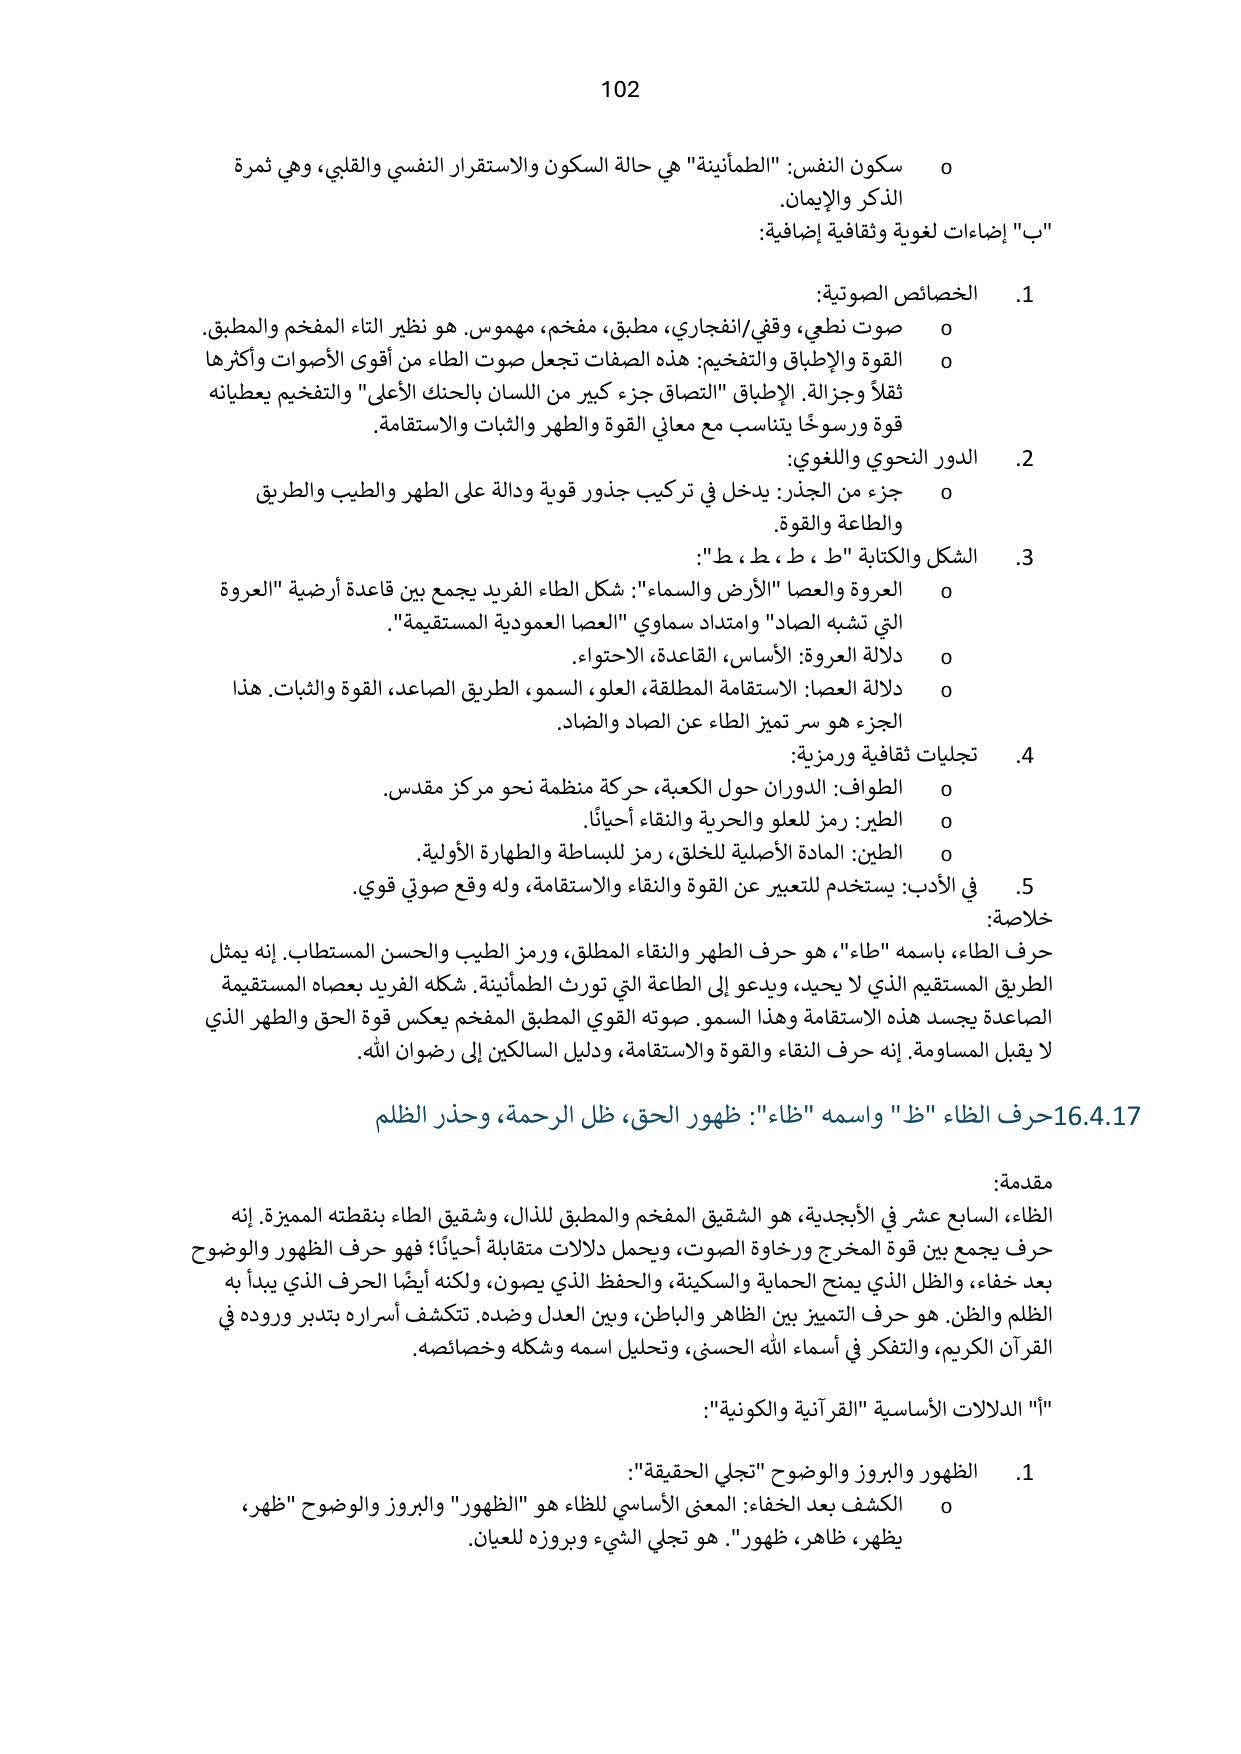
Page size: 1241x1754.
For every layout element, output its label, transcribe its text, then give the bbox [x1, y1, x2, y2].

list الخصائص الصوتية: [187, 278, 1015, 308]
list سكون النفس: "الطمأنينة" هي حالة السكون والاستقرار النفسي والقلبي، وهي ثمرة الذكر والإيمان. [187, 150, 940, 213]
list الدور النحوي واللغوي: [187, 442, 1015, 473]
list العروة والعصا "الأرض والسماء": شكل الطاء الفريد يجمع بين قاعدة أرضية "العروة التي تشبه الصاد" وامتداد سماوي "العصا العمودية المستقيمة". [187, 574, 940, 638]
list القوة والإطباق والتفخيم: هذه الصفات تجعل صوت الطاء من أقوى الأصوات وأكثرها ثقلاً وجزالة. الإطباق "التصاق جزء كبير من اللسان بالحنك الأعلى" والتفخيم يعطيانه قوة ورسوخًا يتناسب مع معاني القوة والطهر والثبات والاستقامة. [187, 344, 940, 440]
list الظهور والبروز والوضوح "تجلي الحقيقة": [187, 1456, 1015, 1486]
text "ب" إضاءات لغوية وثقافية إضافية: [187, 216, 1053, 246]
list الطير: رمز للعلو والحرية والنقاء أحيانًا. [187, 804, 940, 835]
list الطين: المادة الأصلية للخلق، رمز للبساطة والطهارة الأولية. [187, 837, 940, 868]
list دلالة العصا: الاستقامة المطلقة، العلو، السمو، الطريق الصاعد، القوة والثبات. هذا الجزء هو سر تميز الطاء عن الصاد والضاد. [187, 673, 940, 736]
list تجليات ثقافية ورمزية: [187, 739, 1015, 769]
list في الأدب: يستخدم للتعبير عن القوة والنقاء والاستقامة، وله وقع صوتي قوي. [187, 870, 1015, 901]
list الكشف بعد الخفاء: المعنى الأساسي للظاء هو "الظهور" والبروز والوضوح "ظهر، يظهر، ظاهر، ظهور". هو تجلي الشيء وبروزه للعيان. [187, 1489, 940, 1552]
list الطواف: الدوران حول الكعبة، حركة منظمة نحو مركز مقدس. [187, 772, 940, 802]
text خلاصة: حرف الطاء، باسمه "طاء"، هو حرف الطهر والنقاء المطلق، ورمز الطيب والحسن المستطاب. إنه يمثل الطريق المستقيم الذي لا يحيد، ويدعو إلى الطاعة التي تورث الطمأنينة. شكله الفريد بعصاه المستقيمة الصاعدة يجسد هذه الاستقامة وهذا السمو. صوته القوي المطبق المفخم يعكس قوة الحق والطهر الذي لا يقبل المساومة. إنه حرف النقاء والقوة والاستقامة، ودليل السالكين إلى رضوان الله. [187, 903, 1053, 1066]
text مقدمة: الظاء، السابع عشر في الأبجدية، هو الشقيق المفخم والمطبق للذال، وشقيق الطاء بنقطته المميزة. إنه حرف يجمع بين قوة المخرج ورخاوة الصوت، ويحمل دلالات متقابلة أحيانًا؛ فهو حرف الظهور والوضوح بعد خفاء، والظل الذي يمنح الحماية والسكينة، والحفظ الذي يصون، ولكنه أيضًا الحرف الذي يبدأ به الظلم والظن. هو حرف التمييز بين الظاهر والباطن، وبين العدل وضده. تتكشف أسراره بتدبر وروده في القرآن الكريم، والتفكر في أسماء الله الحسنى، وتحليل اسمه وشكله وخصائصه. [187, 1167, 1053, 1362]
subtitle حرف الظاء "ظ" واسمه "ظاء": ظهور الحق، ظل الرحمة، وحذر الظلم [187, 1097, 1053, 1133]
list جزء من الجذر: يدخل في تركيب جذور قوية ودالة على الطهر والطيب والطريق والطاعة والقوة. [187, 475, 940, 539]
list صوت نطعي، وقفي/انفجاري، مطبق، مفخم، مهموس. هو نظير التاء المفخم والمطبق. [187, 311, 940, 341]
list دلالة العروة: الأساس، القاعدة، الاحتواء. [187, 640, 940, 671]
text "أ" الدلالات الأساسية "القرآنية والكونية": [187, 1394, 1053, 1424]
list الشكل والكتابة "ط ، طـ ، ـطـ ، ـط": [187, 541, 1015, 572]
